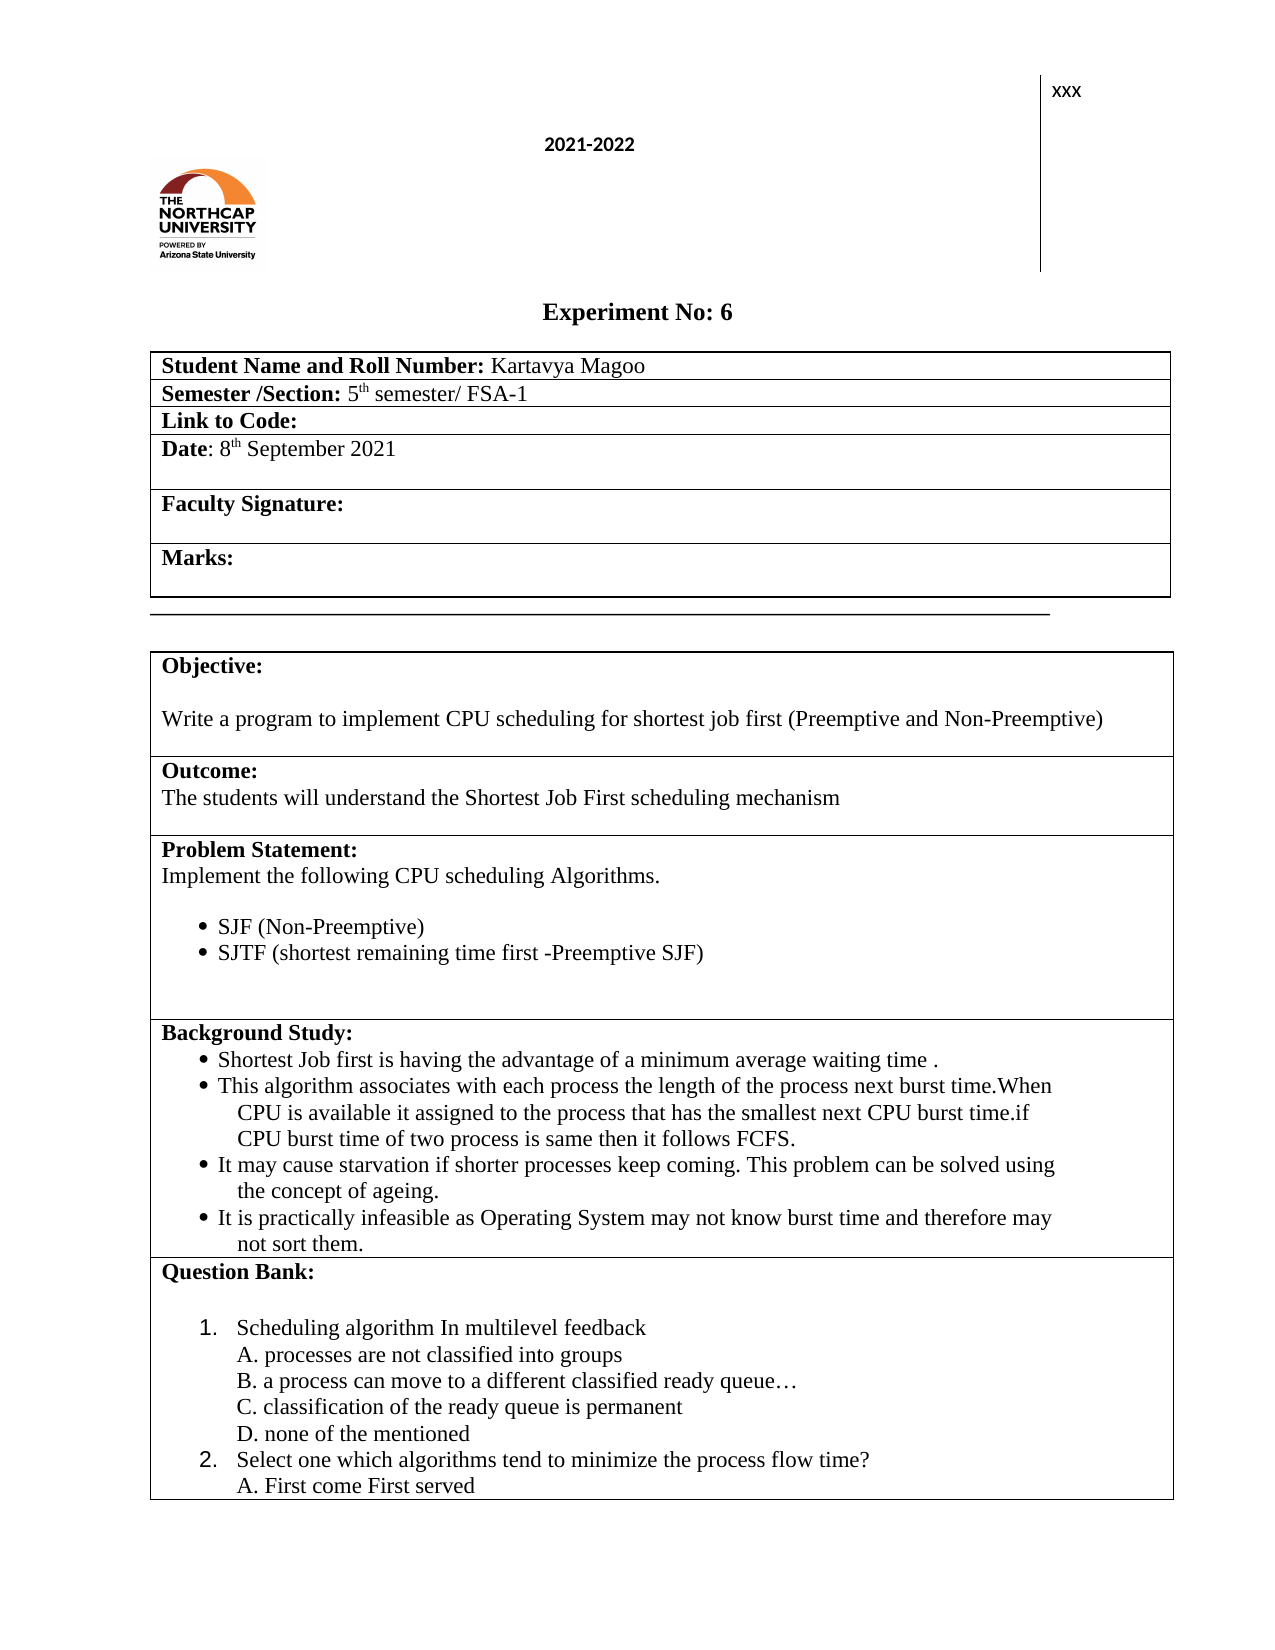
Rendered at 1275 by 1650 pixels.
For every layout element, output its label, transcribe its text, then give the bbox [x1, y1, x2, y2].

table_cell Background Study: Shortest Job first is having the advantage of a minimum average waiting time . This algorithm associates with each process the length of the process next burst time.When CPU is available it assigned to the process that has the smallest next CPU burst time.if CPU burst time of two process is same then it follows FCFS. It may cause starvation if shorter processes keep coming. This problem can be solved using the concept of ageing. It is practically infeasible as Operating System may not know burst time and therefore may not sort them. [151, 1020, 1173, 1257]
table_header Objective: Write a program to implement CPU scheduling for shortest job first (Preemptive and Non-Preemptive) [151, 653, 1173, 756]
table_header Student Name and Roll Number: Kartavya Magoo [151, 353, 1170, 379]
table_cell Semester /Section: 5th semester/ FSA-1 [151, 380, 1170, 406]
text Experiment No: 6 [150, 297, 1125, 326]
table_cell Faculty Signature: [151, 490, 1170, 543]
table_cell Outcome: The students will understand the Shortest Job First scheduling mechanism [151, 757, 1173, 834]
picture [150, 156, 266, 272]
table_cell Date: 8th September 2021 [151, 435, 1170, 489]
table_cell Problem Statement: Implement the following CPU scheduling Algorithms. SJF (Non-Preemptive) SJTF (shortest remaining time first -Preemptive SJF) [151, 836, 1173, 1018]
table_cell Link to Code: [151, 407, 1170, 433]
table_cell Marks: [151, 544, 1170, 596]
